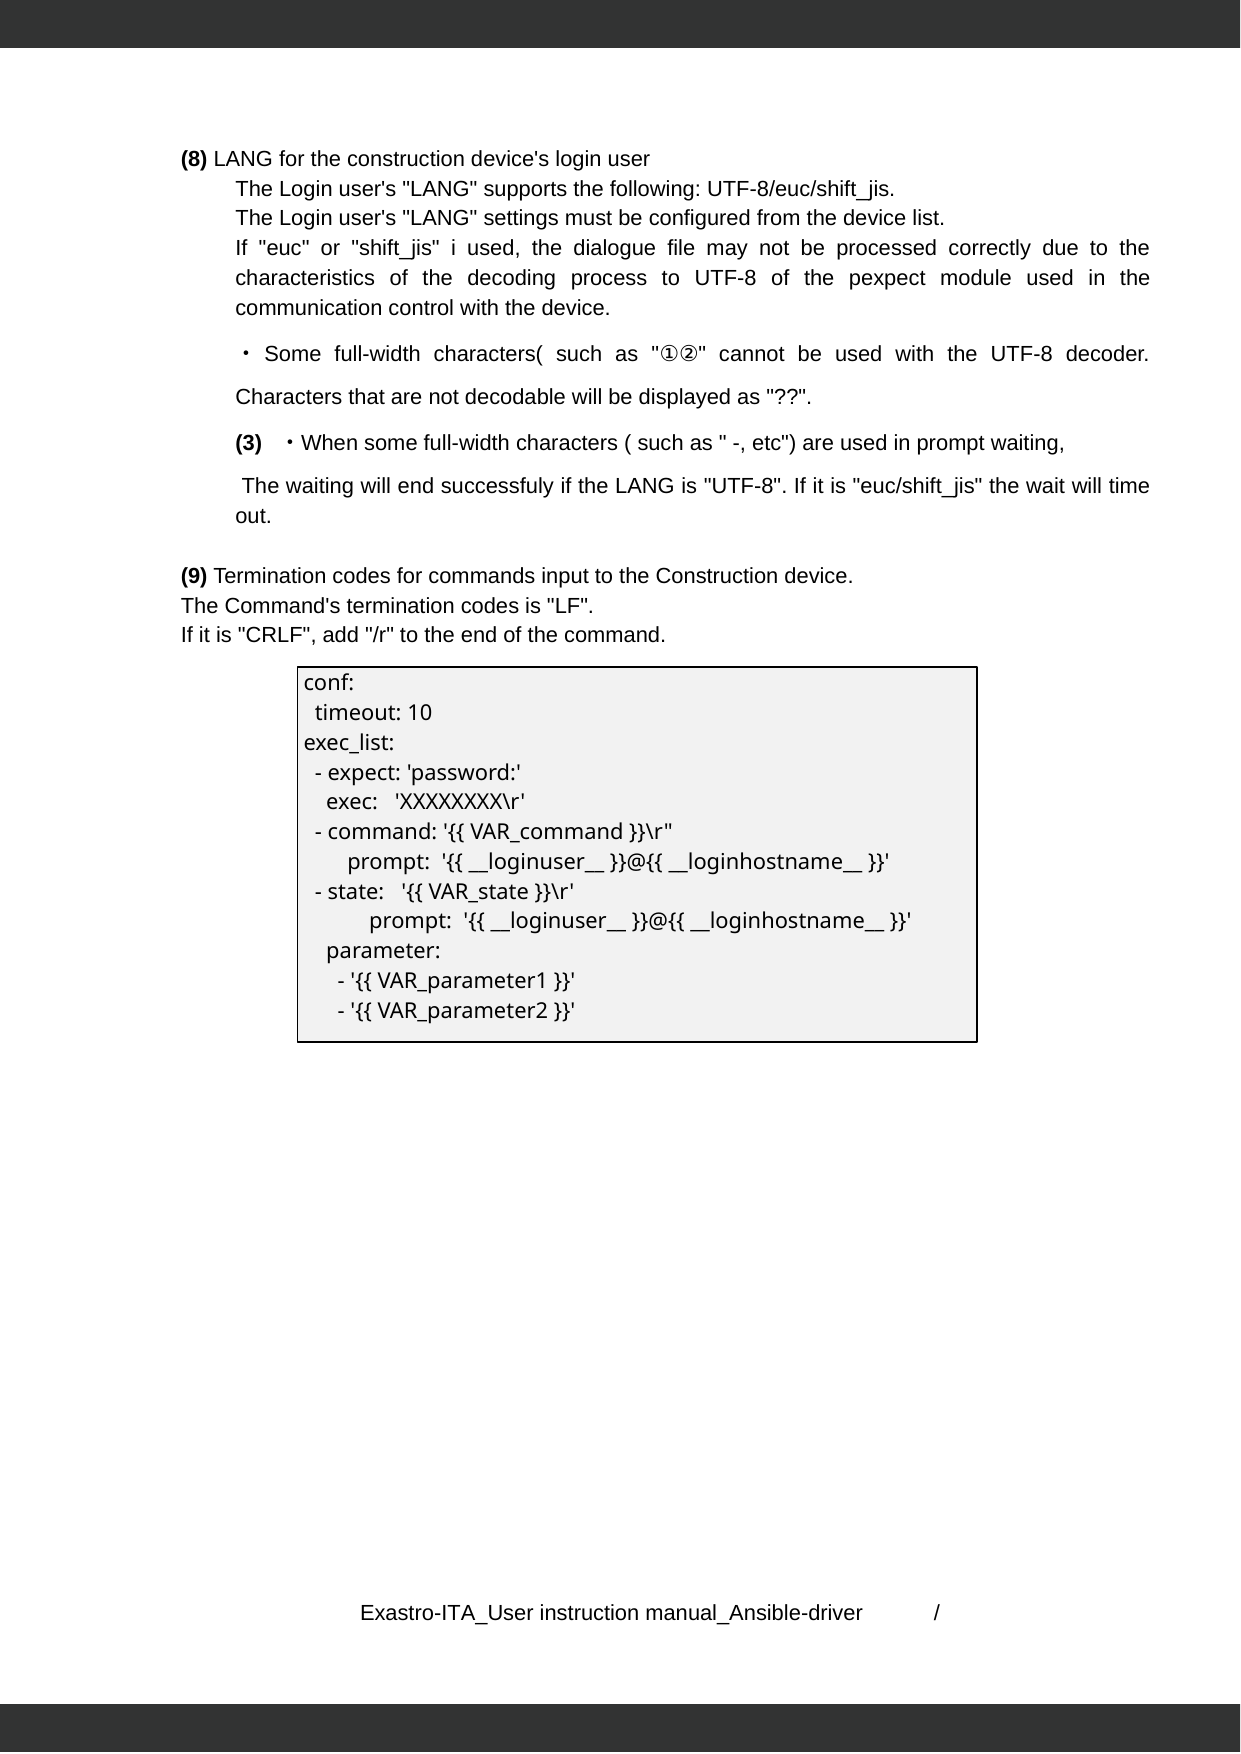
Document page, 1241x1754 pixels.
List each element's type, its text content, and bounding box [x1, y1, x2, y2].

text (9) Termination codes for commands input to the Construction device. [148, 560, 1152, 590]
list The Login user's "LANG" settings must be configured from the device list. [148, 203, 1152, 233]
list The Login user's "LANG" supports the following: UTF-8/euc/shift_jis. [148, 173, 1152, 203]
list The waiting will end successfuly if the LANG is "UTF-8". If it is "euc/shift_jis" the wait will time out. [235, 471, 1152, 531]
picture [0, 0, 1241, 48]
picture [0, 1704, 1241, 1752]
text If it is "CRLF", add "/r" to the end of the command. [148, 620, 1152, 650]
text (8) LANG for the construction device's login user [148, 143, 1152, 173]
list If "euc" or "shift_jis" i used, the dialogue file may not be processed correctly due to the characteristics of the decoding process to UTF-8 of the pexpect module used in the communication control with the device. [235, 233, 1152, 322]
text ・When some full-width characters ( such as " -, etc") are used in prompt waiting, [235, 411, 1152, 471]
list ・Some full-width characters( such as "①②" cannot be used with the UTF-8 decoder. Characters that are not decodable will be displayed as "??". [235, 322, 1152, 411]
text The Command's termination codes is "LF". [148, 590, 1152, 620]
